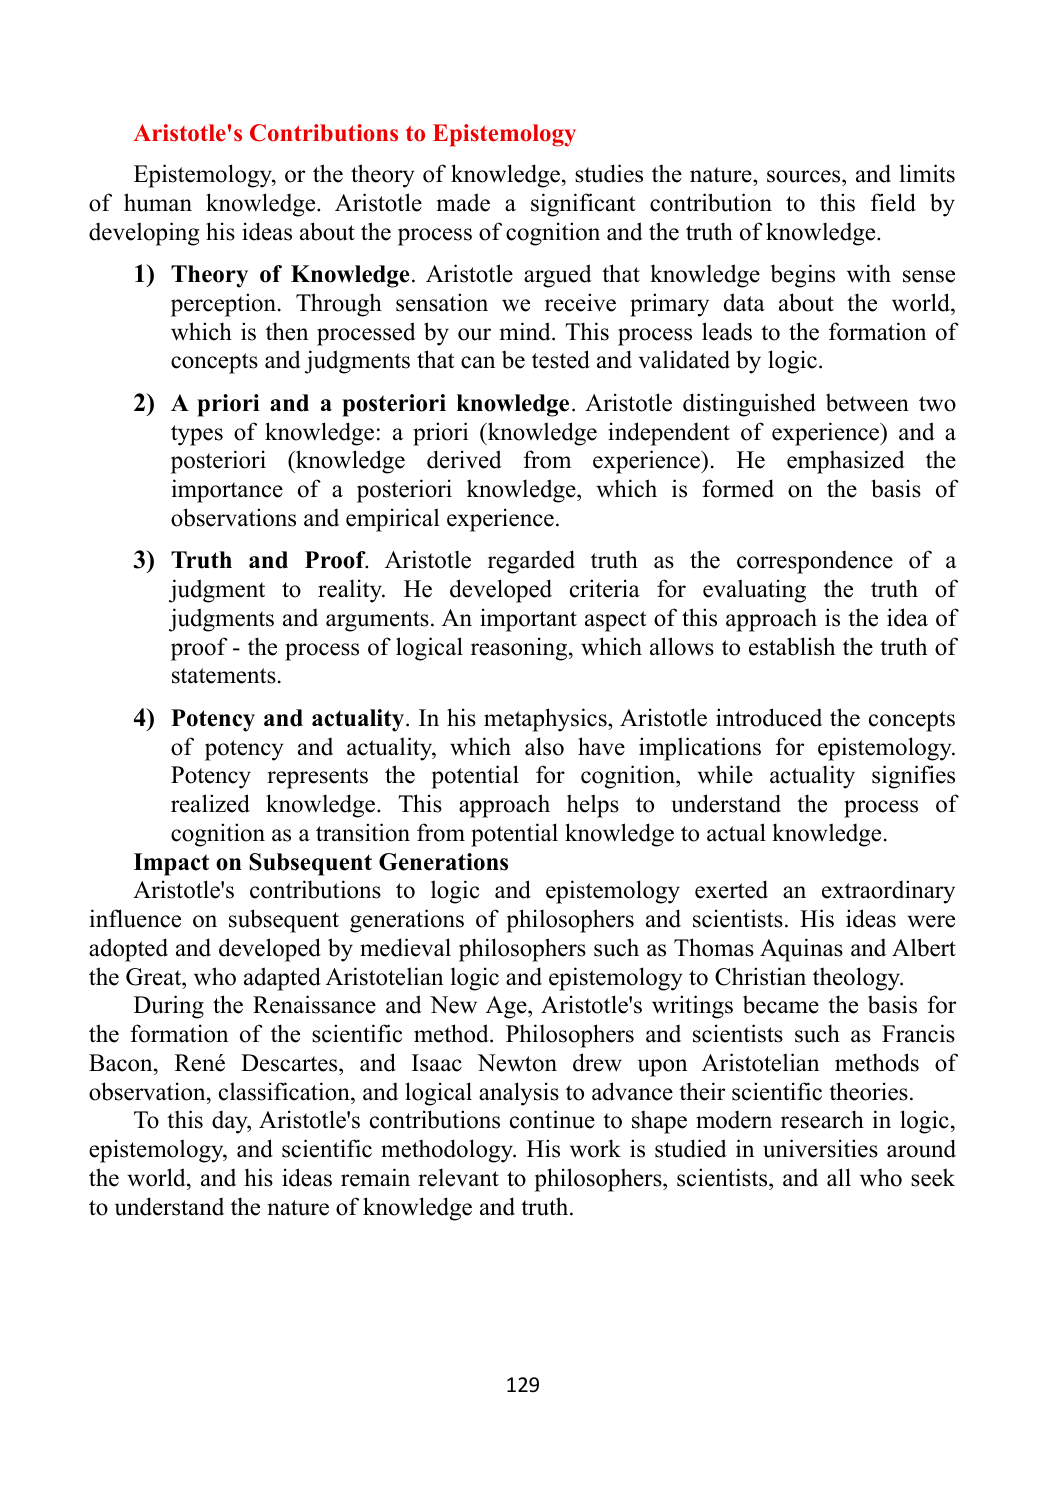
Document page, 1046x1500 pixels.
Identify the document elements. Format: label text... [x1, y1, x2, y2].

text To this day, Aristotle's contributions continue to shape modern research in logic, epistemology, and scientific methodology. His work is studied in universities around the world, and his ideas remain relevant to philosophers, scientists, and all who seek to understand the nature of knowledge and truth. [89, 1106, 957, 1221]
text Impact on Subsequent Generations [89, 847, 957, 876]
text Aristotle's Contributions to Epistemology [89, 118, 957, 147]
list Truth and Proof. Aristotle regarded truth as the correspondence of a judgment to reality. He developed criteria for evaluating the truth of judgments and arguments. An important aspect of this approach is the idea of proof - the process of logical reasoning, which allows to establish the truth of statements. [133, 544, 957, 689]
text Epistemology, or the theory of knowledge, studies the nature, sources, and limits of human knowledge. Aristotle made a significant contribution to this field by developing his ideas about the process of cognition and the truth of knowledge. [89, 159, 957, 246]
text Aristotle's contributions to logic and epistemology exerted an extraordinary influence on subsequent generations of philosophers and scientists. His ideas were adopted and developed by medieval philosophers such as Thomas Aquinas and Albert the Great, who adapted Aristotelian logic and epistemology to Christian theology. [89, 876, 957, 991]
text During the Renaissance and New Age, Aristotle's writings became the basis for the formation of the scientific method. Philosophers and scientists such as Francis Bacon, René Descartes, and Isaac Newton drew upon Aristotelian methods of observation, classification, and logical analysis to advance their scientific theories. [89, 991, 957, 1106]
list Potency and actuality. In his metaphysics, Aristotle introduced the concepts of potency and actuality, which also have implications for epistemology. Potency represents the potential for cognition, while actuality signifies realized knowledge. This approach helps to understand the process of cognition as a transition from potential knowledge to actual knowledge. [133, 702, 957, 847]
list A priori and a posteriori knowledge. Aristotle distinguished between two types of knowledge: a priori (knowledge independent of experience) and a posteriori (knowledge derived from experience). He emphasized the importance of a posteriori knowledge, which is formed on the basis of observations and empirical experience. [133, 387, 957, 532]
list Theory of Knowledge. Aristotle argued that knowledge begins with sense perception. Through sensation we receive primary data about the world, which is then processed by our mind. This process leads to the formation of concepts and judgments that can be tested and validated by logic. [133, 258, 957, 374]
